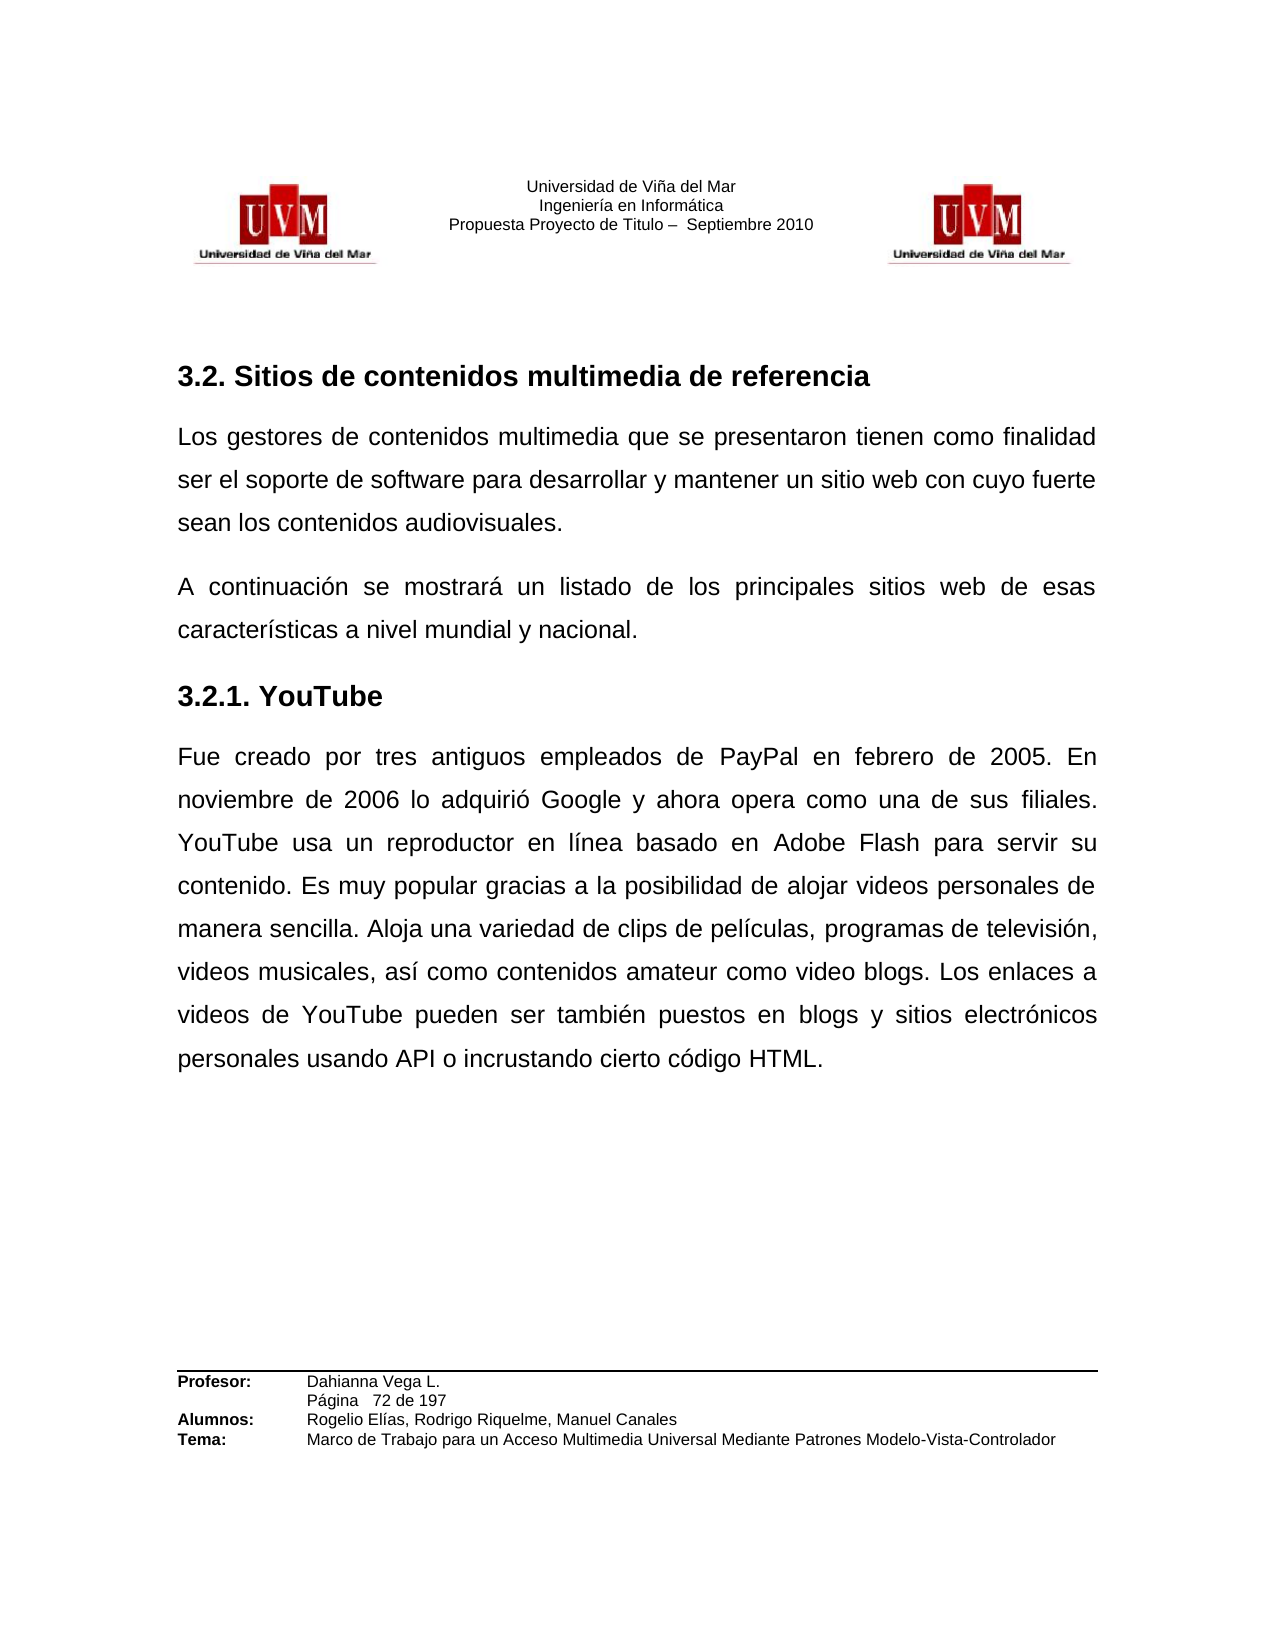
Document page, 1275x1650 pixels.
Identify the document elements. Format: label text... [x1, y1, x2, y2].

subtitle 3.2. Sitios de contenidos multimedia de referencia [177, 359, 1098, 392]
text A continuación se mostrará un listado de los principales sitios web de esas características a nivel mundial y nacional. [177, 572, 1098, 644]
subtitle 3.2.1. YouTube [177, 679, 1098, 712]
text Fue creado por tres antiguos empleados de PayPal en febrero de 2005. En noviembre de 2006 lo adquirió Google y ahora opera como una de sus filiales. YouTube usa un reproductor en línea basado en Adobe Flash para servir su contenido. Es muy popular gracias a la posibilidad de alojar videos personales de manera sencilla. Aloja una variedad de clips de películas, programas de televisión, videos musicales, así como contenidos amateur como video blogs. Los enlaces a videos de YouTube pueden ser también puestos en blogs y sitios electrónicos personales usando API o incrustando cierto código HTML. [177, 742, 1098, 1072]
text Los gestores de contenidos multimedia que se presentaron tienen como finalidad ser el soporte de software para desarrollar y mantener un sitio web con cuyo fuerte sean los contenidos audiovisuales. [177, 422, 1098, 537]
picture [871, 176, 1084, 267]
picture [177, 176, 390, 267]
